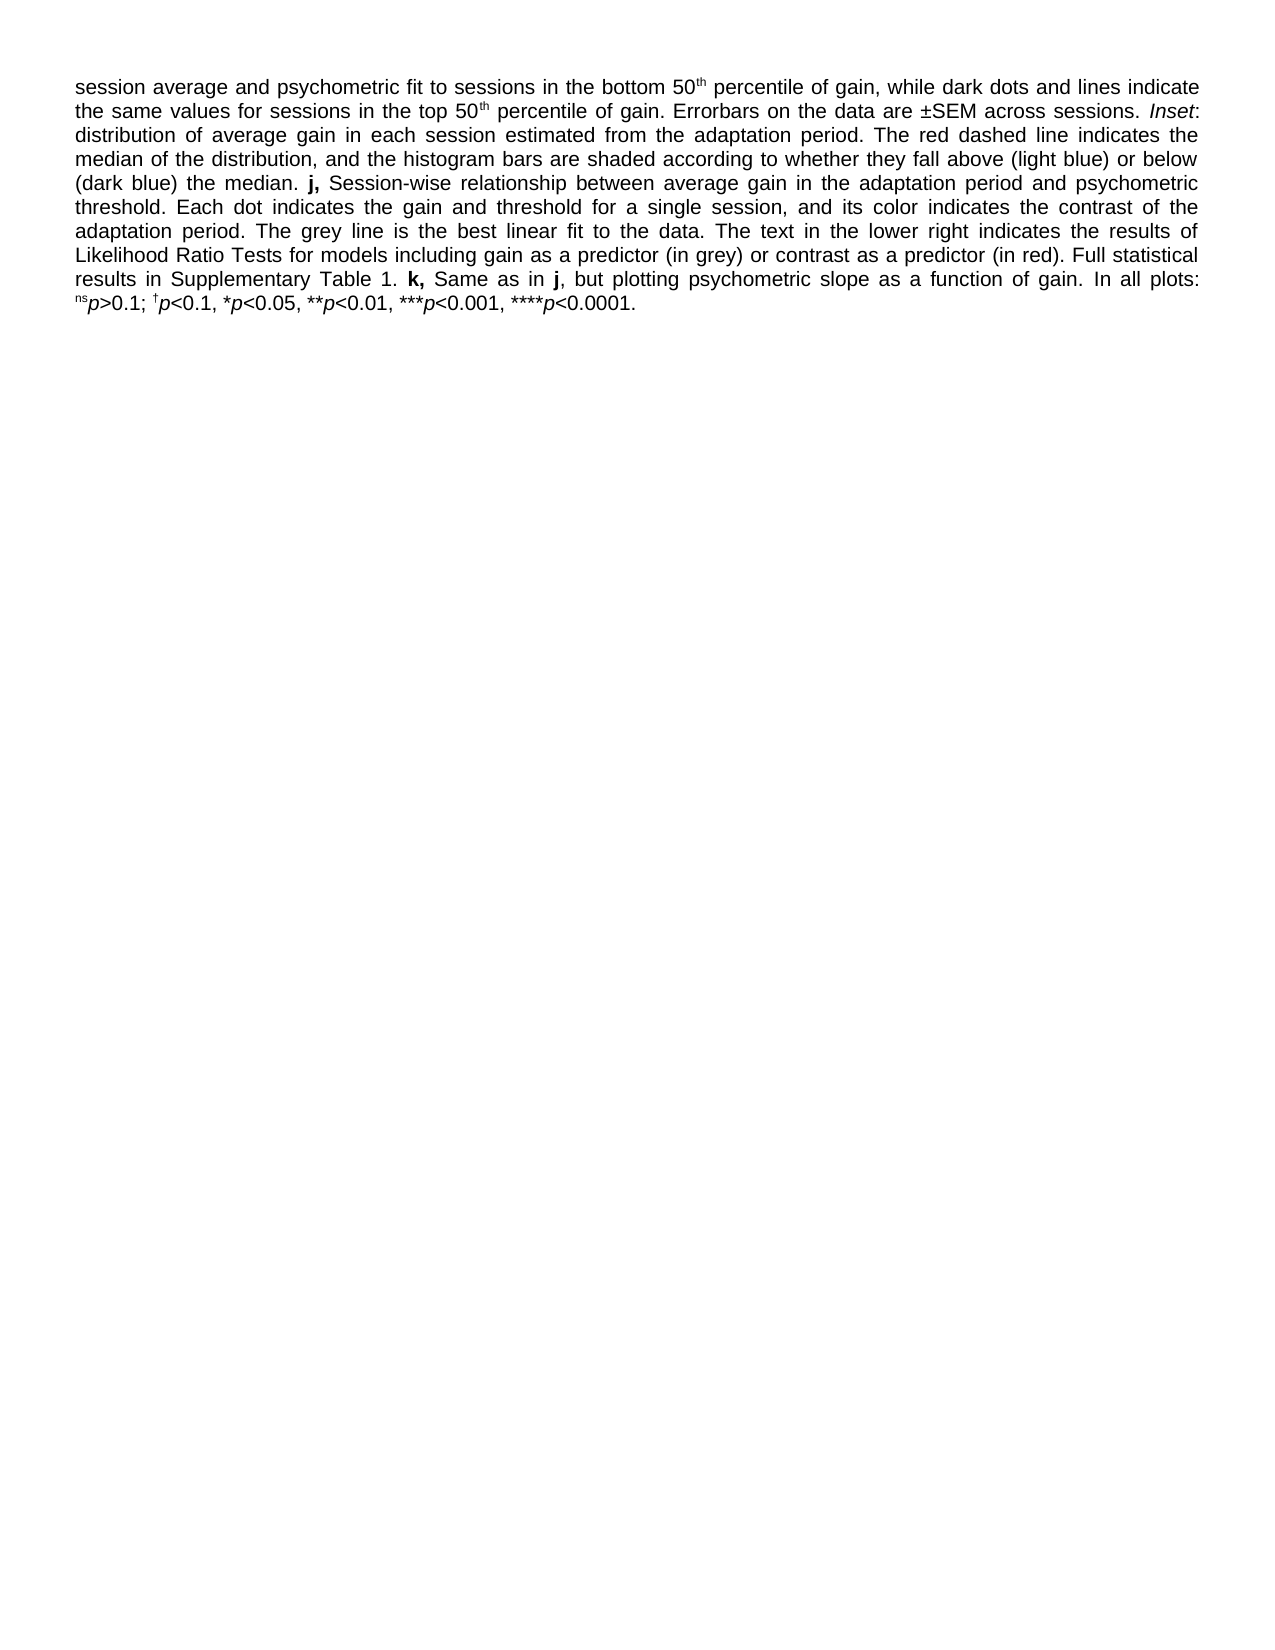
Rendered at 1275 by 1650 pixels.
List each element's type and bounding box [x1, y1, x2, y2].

text [75, 75, 1200, 314]
